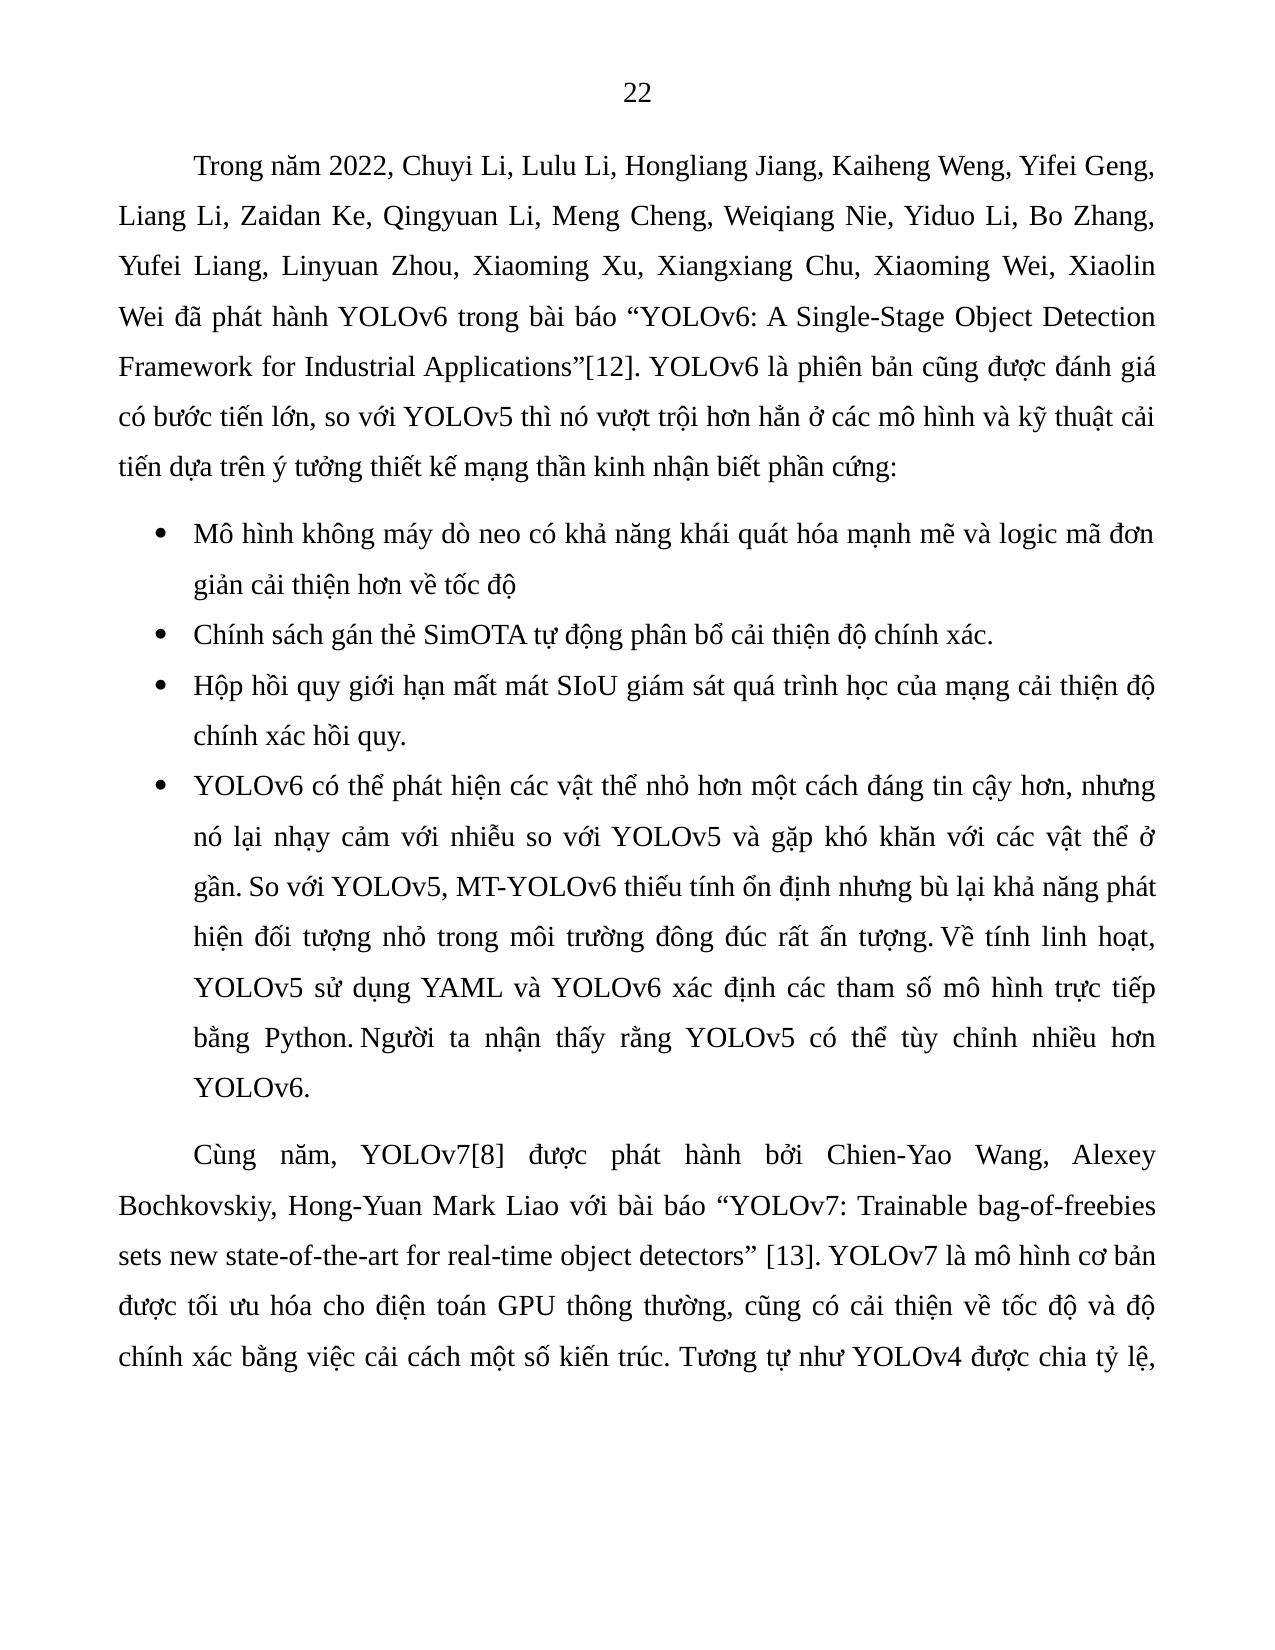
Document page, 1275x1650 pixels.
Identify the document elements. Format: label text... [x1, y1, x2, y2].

text Trong năm 2022, Chuyi Li, Lulu Li, Hongliang Jiang, Kaiheng Weng, Yifei Geng, Liang Li, Zaidan Ke, Qingyuan Li, Meng Cheng, Weiqiang Nie, Yiduo Li, Bo Zhang, Yufei Liang, Linyuan Zhou, Xiaoming Xu, Xiangxiang Chu, Xiaoming Wei, Xiaolin Wei đã phát hành YOLOv6 trong bài báo “YOLOv6: A Single-Stage Object Detection Framework for Industrial Applications”[12]. YOLOv6 là phiên bản cũng được đánh giá có bước tiến lớn, so với YOLOv5 thì nó vượt trội hơn hẳn ở các mô hình và kỹ thuật cải tiến dựa trên ý tưởng thiết kế mạng thần kinh nhận biết phần cứng: [118, 148, 1157, 483]
list Chính sách gán thẻ SimOTA tự động phân bổ cải thiện độ chính xác. [156, 617, 1157, 651]
list Hộp hồi quy giới hạn mất mát SIoU giám sát quá trình học của mạng cải thiện độ chính xác hồi quy. [156, 668, 1157, 752]
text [118, 1137, 1157, 1372]
list Mô hình không máy dò neo có khả năng khái quát hóa mạnh mẽ và logic mã đơn giản cải thiện hơn về tốc độ [156, 517, 1157, 601]
list YOLOv6 có thể phát hiện các vật thể nhỏ hơn một cách đáng tin cậy hơn, nhưng nó lại nhạy cảm với nhiễu so với YOLOv5 và gặp khó khăn với các vật thể ở gần. So với YOLOv5, MT-YOLOv6 thiếu tính ổn định nhưng bù lại khả năng phát hiện đối tượng nhỏ trong môi trường đông đúc rất ấn tượng. Về tính linh hoạt, YOLOv5 sử dụng YAML và YOLOv6 xác định các tham số mô hình trực tiếp bằng Python. Người ta nhận thấy rằng YOLOv5 có thể tùy chỉnh nhiều hơn YOLOv6. [156, 768, 1157, 1104]
